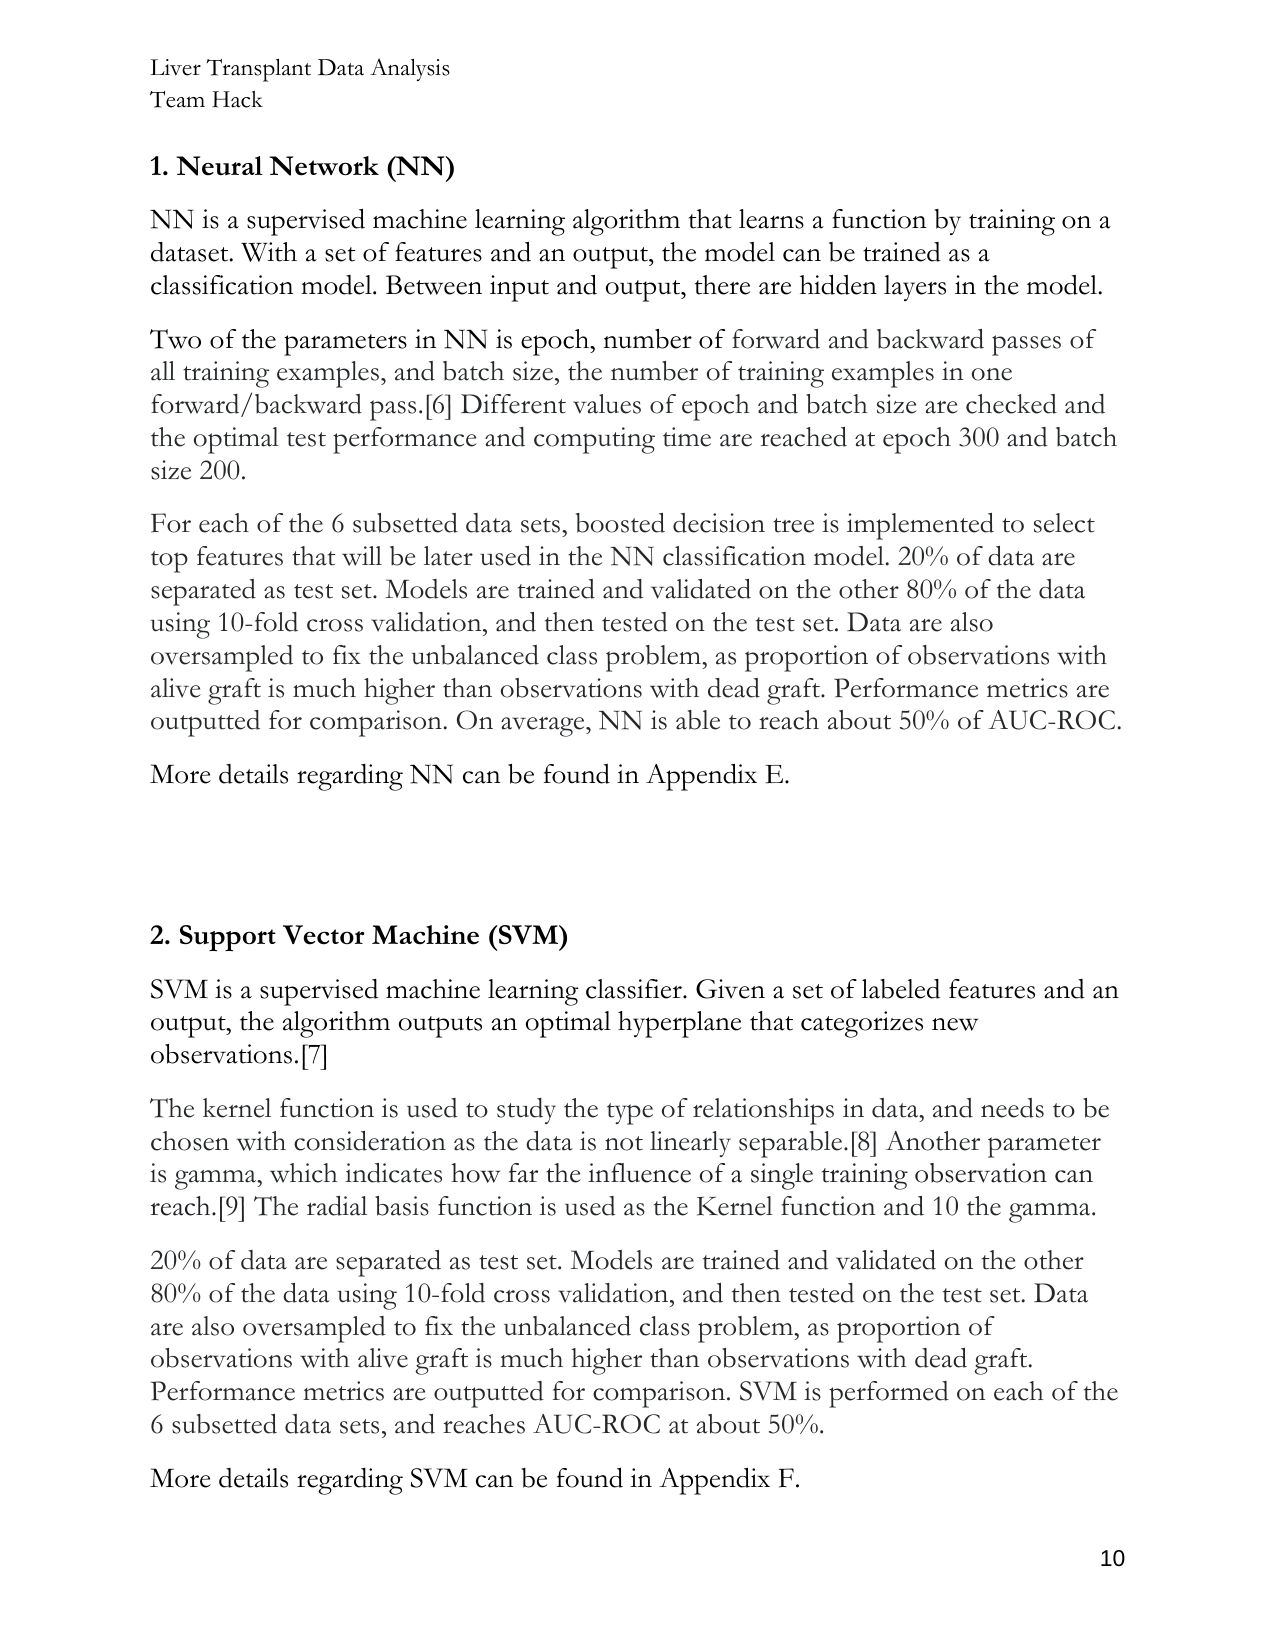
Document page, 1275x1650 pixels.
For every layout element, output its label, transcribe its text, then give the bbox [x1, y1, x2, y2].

text More details regarding NN can be found in Appendix E. [150, 758, 1125, 791]
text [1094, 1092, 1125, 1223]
text SVM is a supervised machine learning classifier. Given a set of labeled features and an output, the algorithm outputs an optimal hyperplane that categorizes new observations.[7] [150, 973, 1125, 1071]
text NN is a supervised machine learning algorithm that learns a function by training on a dataset. With a set of features and an output, the model can be trained as a classification model. Between input and output, there are hidden layers in the model. [150, 204, 1125, 302]
text 2. Support Vector Machine (SVM) [150, 919, 1125, 952]
text 20% of data are separated as test set. Models are trained and validated on the other 80% of the data using 10-fold cross validation, and then tested on the test set. Data are also oversampled to fix the unbalanced class problem, as proportion of observations with alive graft is much higher than observations with dead graft. Performance metrics are outputted for comparison. SVM is performed on each of the 6 subsetted data sets, and reaches AUC-ROC at about 50%. [826, 1244, 1125, 1441]
text More details regarding SVM can be found in Appendix F. [150, 1462, 1125, 1495]
text 1. Neural Network (NN) [150, 150, 1125, 183]
text For each of the 6 subsetted data sets, boosted decision tree is implemented to select top features that will be later used in the NN classification model. 20% of data are separated as test set. Models are trained and validated on the other 80% of the data using 10-fold cross validation, and then tested on the test set. Data are also oversampled to fix the unbalanced class problem, as proportion of observations with alive graft is much higher than observations with dead graft. Performance metrics are outputted for comparison. On average, NN is able to reach about 50% of AUC-ROC. [150, 508, 1125, 737]
text Two of the parameters in NN is epoch, number of forward and backward passes of all training examples, and batch size, the number of training examples in one forward/backward pass.[6] Different values of epoch and batch size are checked and the optimal test performance and computing time are reached at epoch 300 and batch size 200. [150, 323, 1125, 487]
